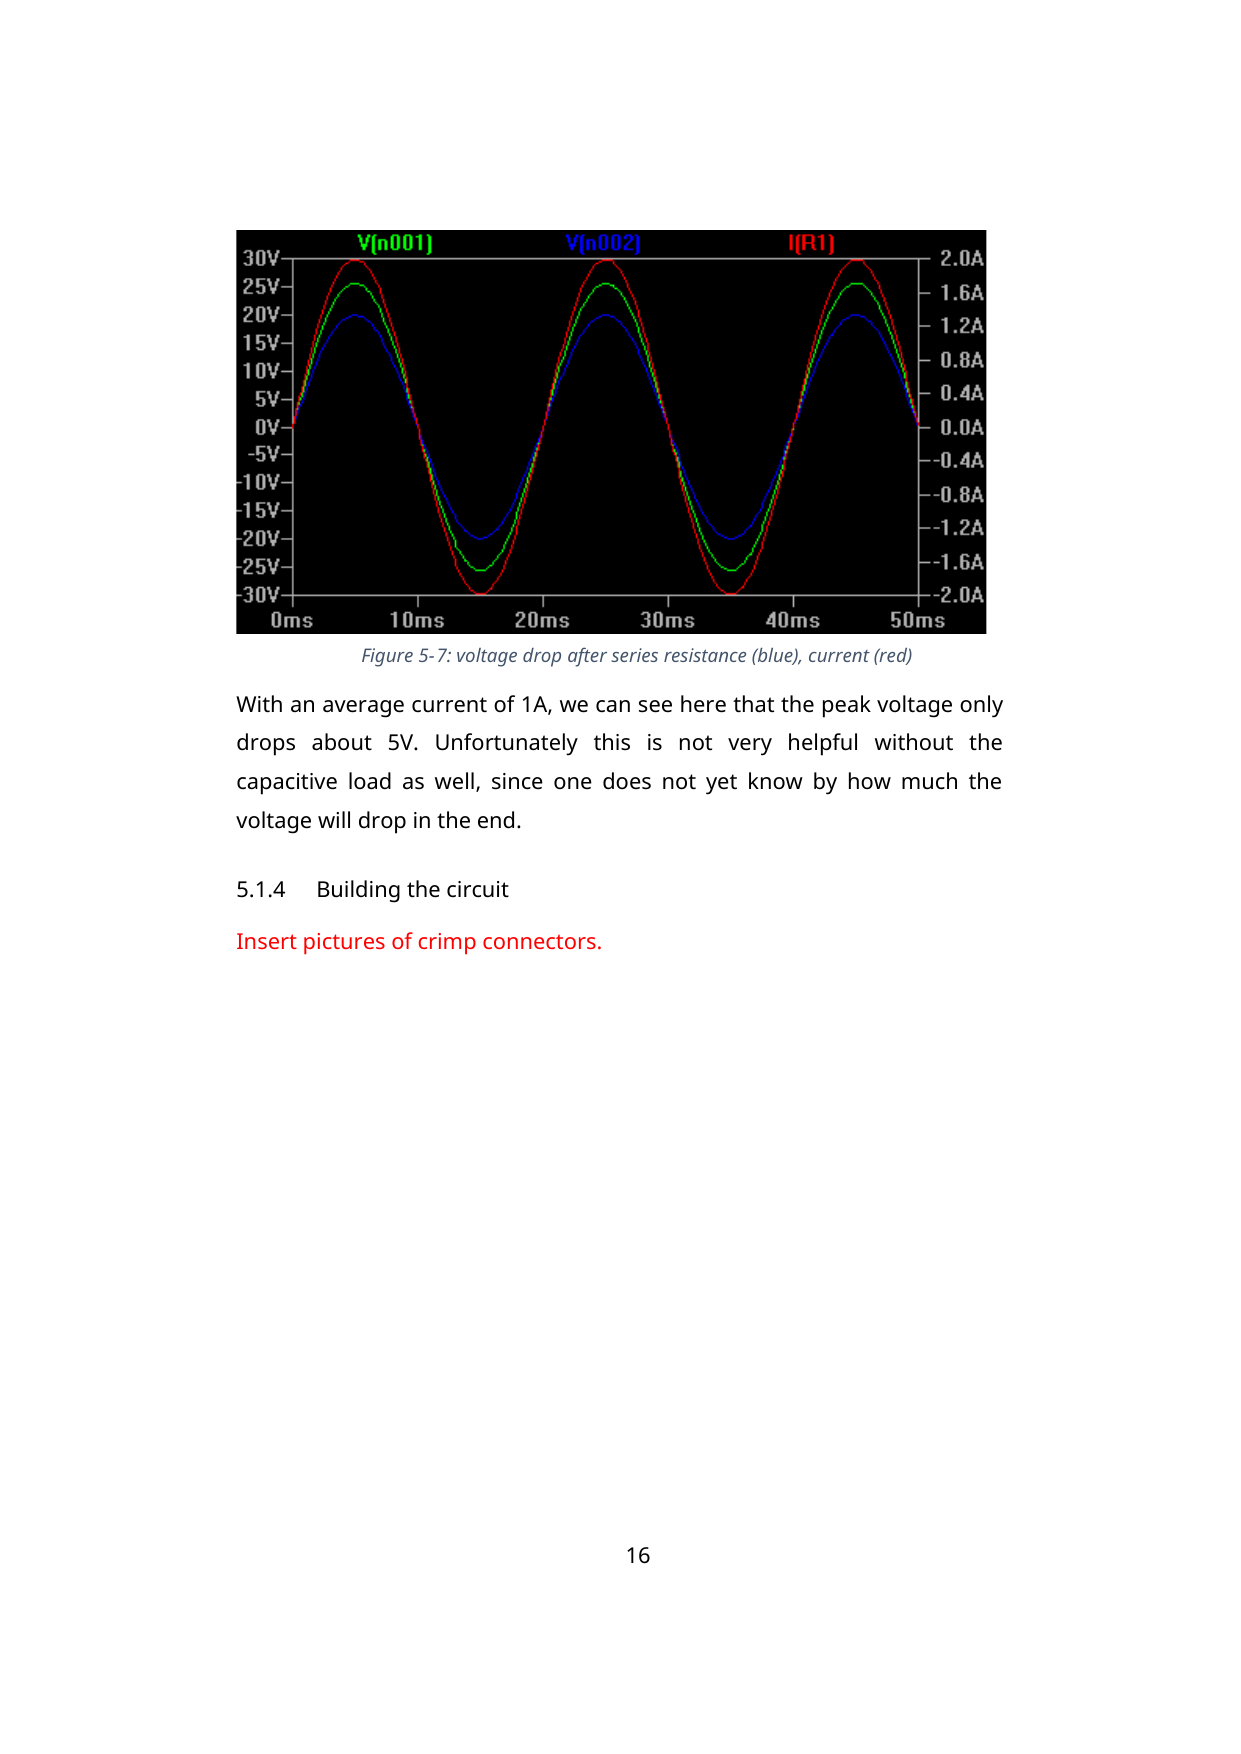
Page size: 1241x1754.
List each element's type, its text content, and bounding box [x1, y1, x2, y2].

picture [236, 230, 987, 634]
text Figure 5-7: voltage drop after series resistance (blue), current (red) [236, 642, 1004, 668]
text Insert pictures of crimp connectors. [236, 926, 1004, 955]
text With an average current of 1A, we can see here that the peak voltage only drops about 5V. Unfortunately this is not very helpful without the capacitive load as well, since one does not yet know by how much the voltage will drop in the end. [236, 689, 1004, 834]
subtitle Building the circuit [236, 874, 1004, 904]
